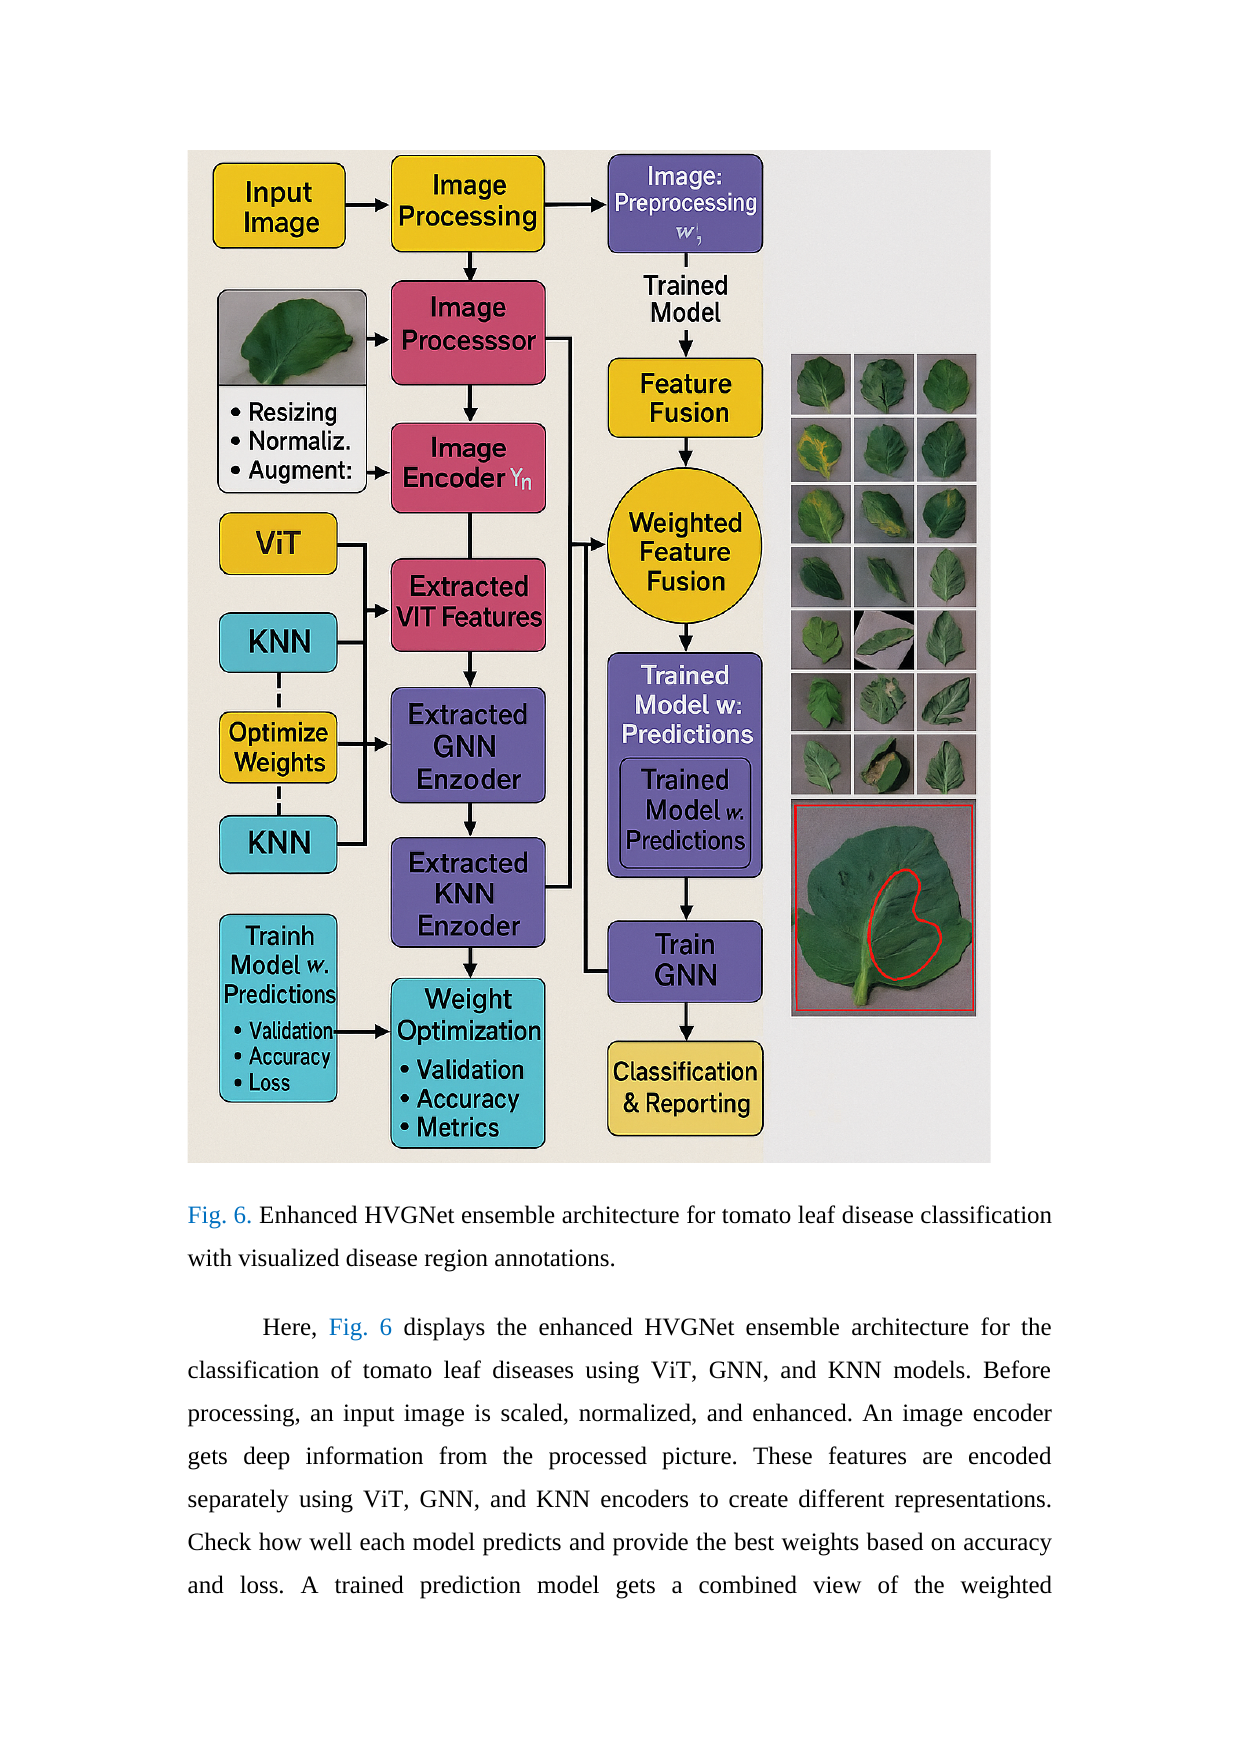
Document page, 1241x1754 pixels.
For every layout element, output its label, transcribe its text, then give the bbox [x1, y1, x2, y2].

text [187, 1312, 1053, 1599]
picture [187, 150, 991, 1163]
text Fig. 6. Enhanced HVGNet ensemble architecture for tomato leaf disease classification with visualized disease region annotations. [187, 1200, 1053, 1272]
